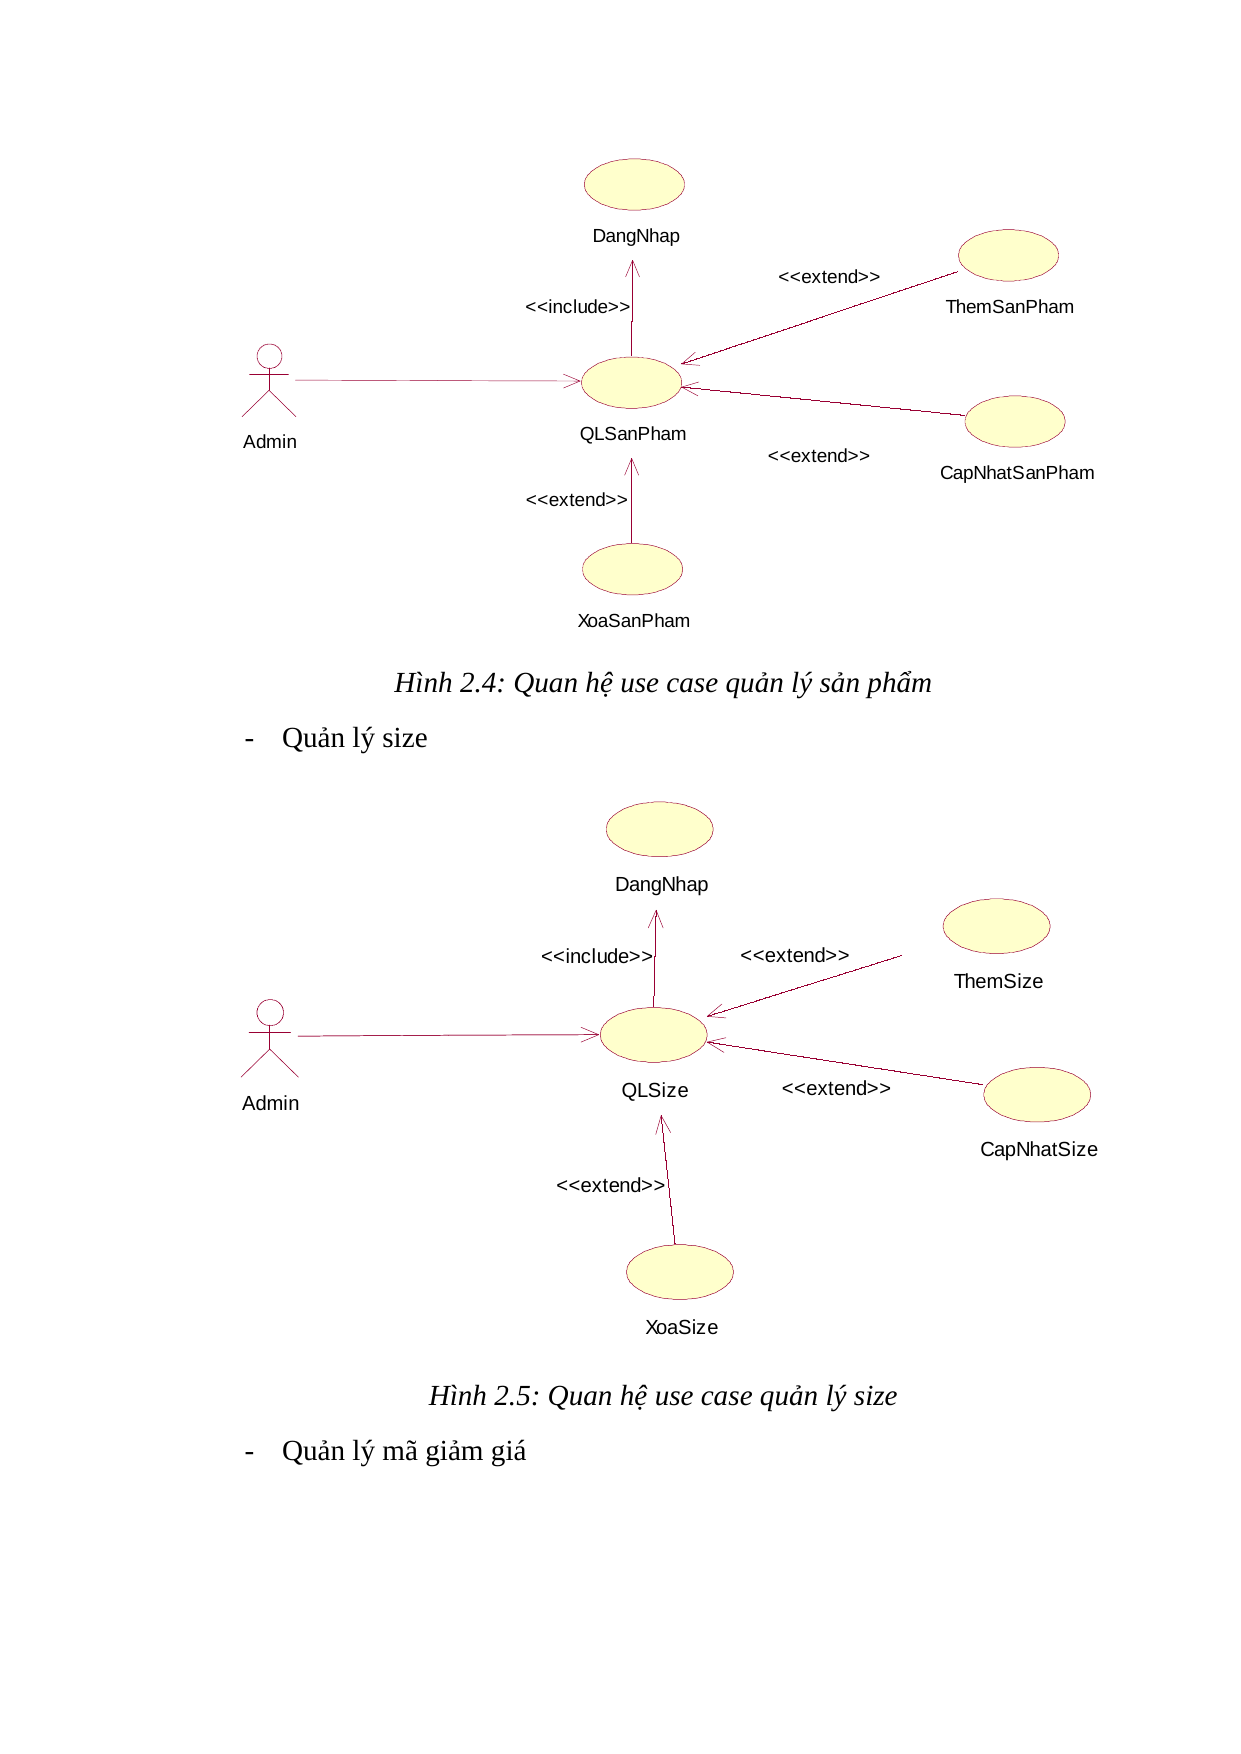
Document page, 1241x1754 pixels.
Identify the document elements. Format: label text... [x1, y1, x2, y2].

text Hình 2.4: Quan hệ use case quản lý sản phẩm [207, 666, 1122, 699]
list Quản lý mã giảm giá [244, 1433, 1122, 1466]
list Quản lý size [244, 720, 1122, 753]
text Hình 2.5: Quan hệ use case quản lý size [207, 1378, 1122, 1412]
